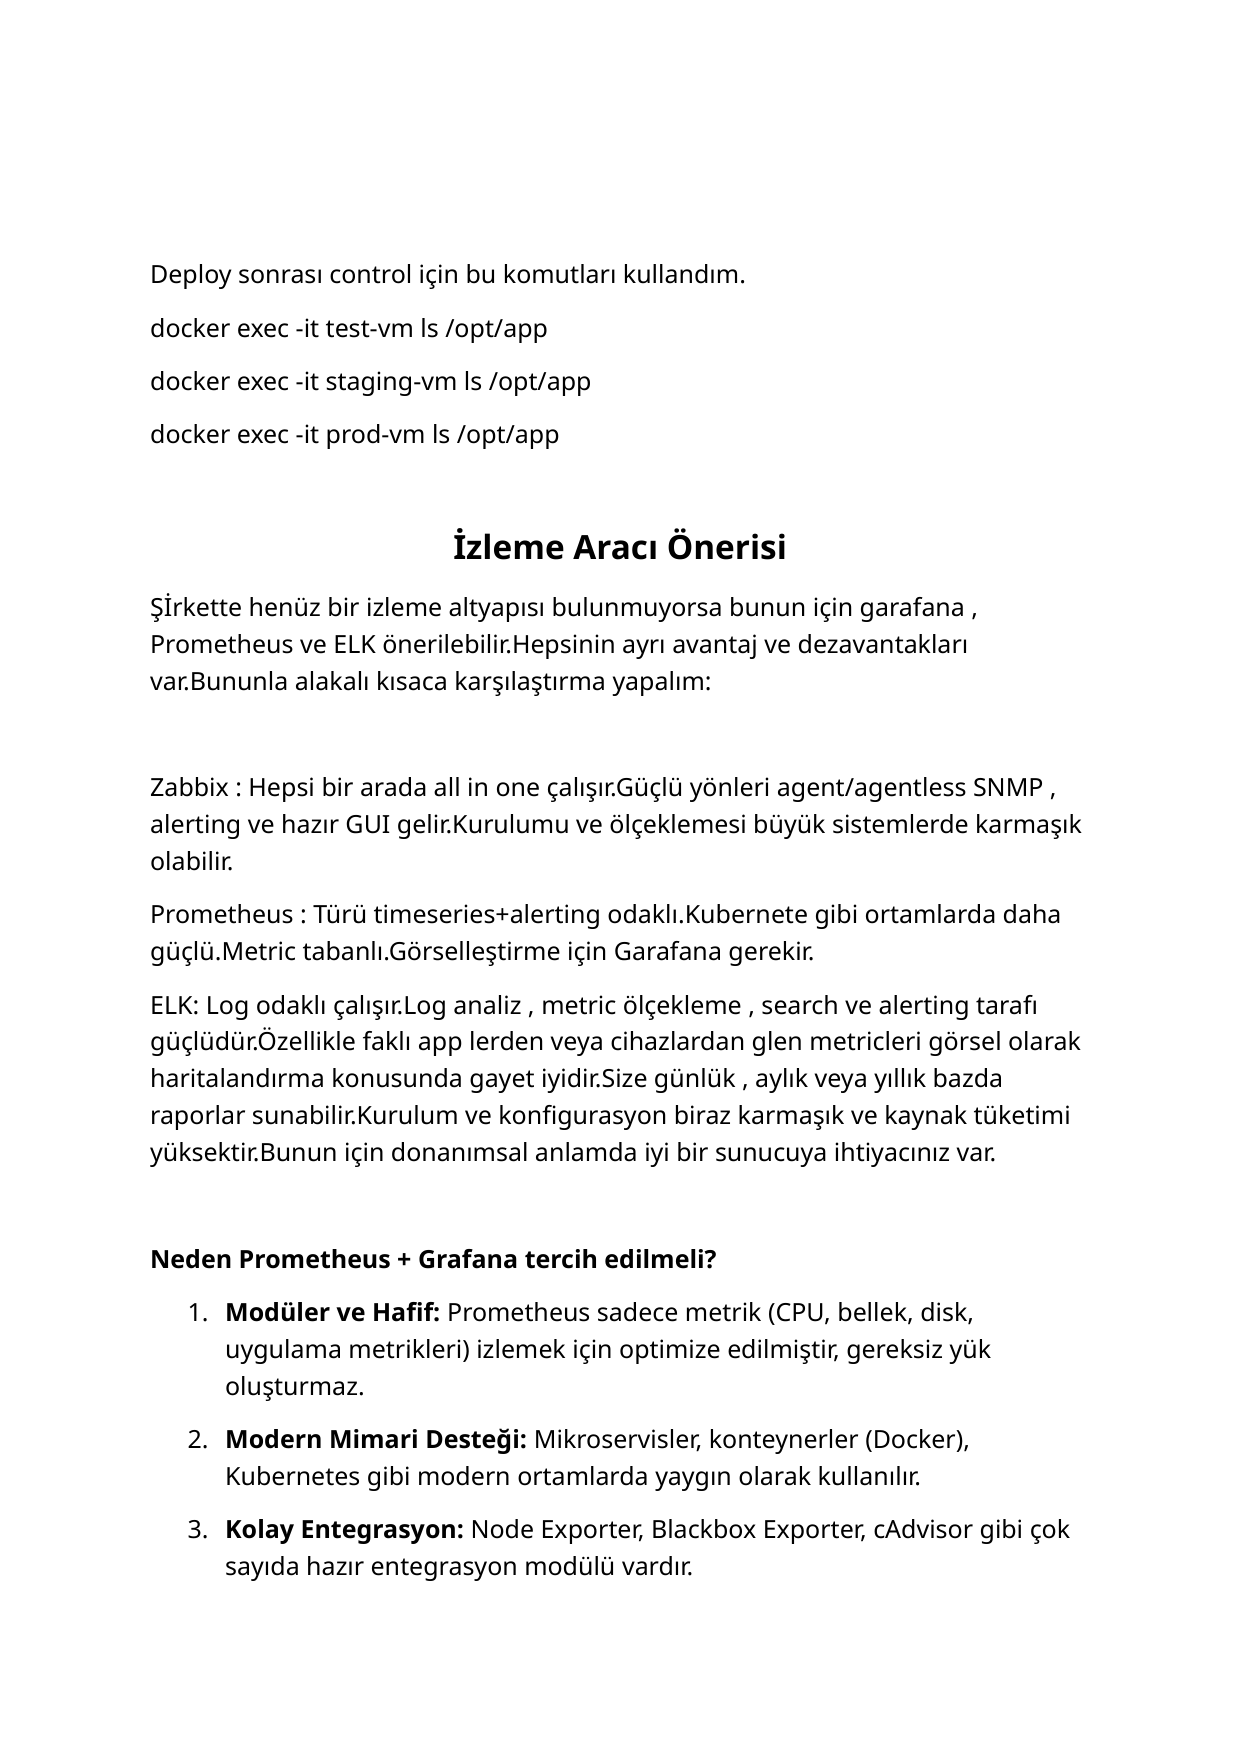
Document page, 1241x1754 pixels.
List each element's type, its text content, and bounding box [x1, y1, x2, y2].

list Kolay Entegrasyon: Node Exporter, Blackbox Exporter, cAdvisor gibi çok sayıda hazır entegrasyon modülü vardır. [187, 1512, 1090, 1583]
text ELK: Log odaklı çalışır.Log analiz , metric ölçekleme , search ve alerting tarafı güçlüdür.Özellikle faklı app lerden veya cihazlardan glen metricleri görsel olarak haritalandırma konusunda gayet iyidir.Size günlük , aylık veya yıllık bazda raporlar sunabilir.Kurulum ve konfigurasyon biraz karmaşık ve kaynak tüketimi yüksektir.Bunun için donanımsal anlamda iyi bir sunucuya ihtiyacınız var. [150, 987, 1090, 1168]
text Zabbix : Hepsi bir arada all in one çalışır.Güçlü yönleri agent/agentless SNMP , alerting ve hazır GUI gelir.Kurulumu ve ölçeklemesi büyük sistemlerde karmaşık olabilir. [150, 770, 1090, 878]
list Modüler ve Hafif: Prometheus sadece metrik (CPU, bellek, disk, uygulama metrikleri) izlemek için optimize edilmiştir, gereksiz yük oluşturmaz. [187, 1295, 1090, 1402]
text Şİrkette henüz bir izleme altyapısı bulunmuyorsa bunun için garafana , Prometheus ve ELK önerilebilir.Hepsinin ayrı avantaj ve dezavantakları var.Bununla alakalı kısaca karşılaştırma yapalım: [150, 590, 1090, 697]
text İzleme Aracı Önerisi [150, 524, 1090, 569]
text docker exec -it staging-vm ls /opt/app [150, 364, 1090, 398]
text Deploy sonrası control için bu komutları kullandım. [150, 257, 1090, 291]
text docker exec -it prod-vm ls /opt/app [150, 417, 1090, 451]
text Prometheus : Türü timeseries+alerting odaklı.Kubernete gibi ortamlarda daha güçlü.Metric tabanlı.Görselleştirme için Garafana gerekir. [150, 897, 1090, 968]
text docker exec -it test-vm ls /opt/app [150, 310, 1090, 344]
text Neden Prometheus + Grafana tercih edilmeli? [150, 1241, 1090, 1275]
list Modern Mimari Desteği: Mikroservisler, konteynerler (Docker), Kubernetes gibi modern ortamlarda yaygın olarak kullanılır. [187, 1422, 1090, 1492]
